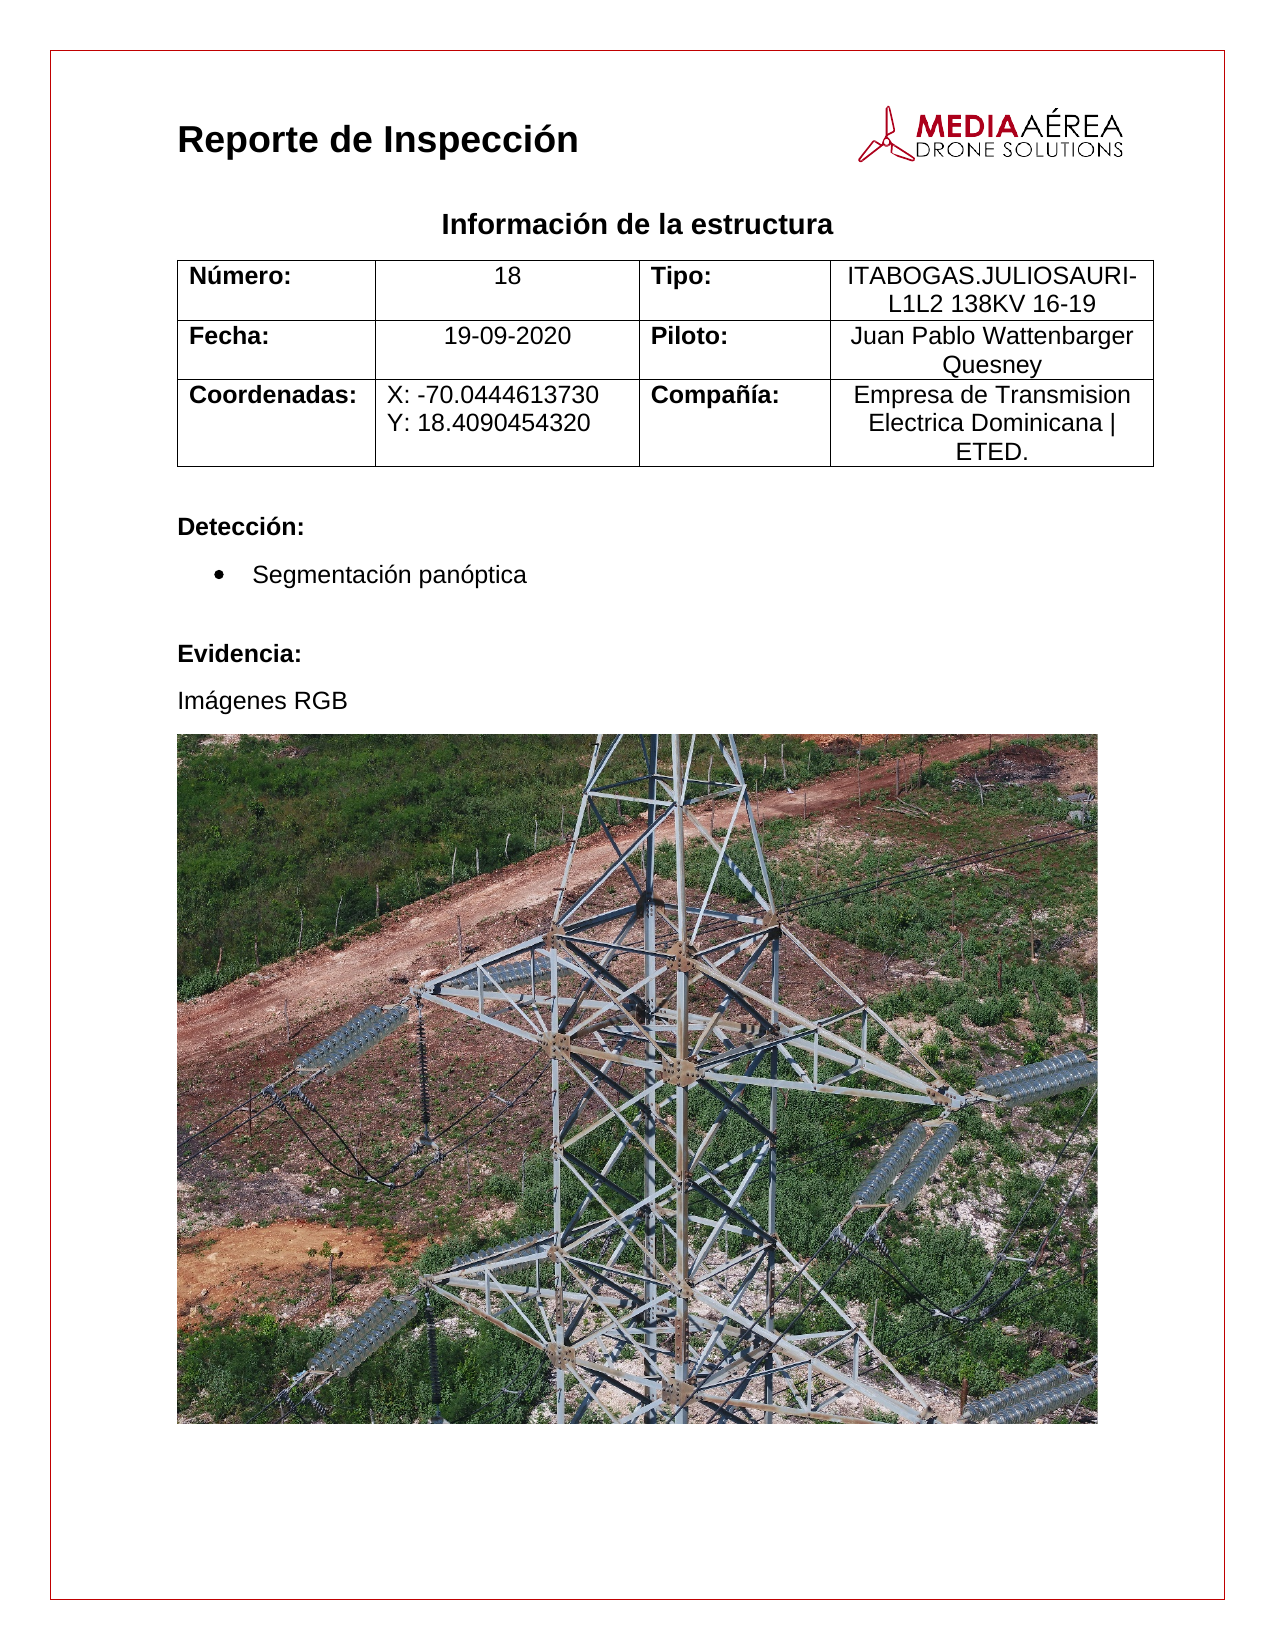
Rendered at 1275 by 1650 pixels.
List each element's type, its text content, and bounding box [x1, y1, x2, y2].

table_header 18 [376, 261, 639, 320]
table_header Tipo: [640, 261, 830, 320]
list Segmentación panóptica [214, 560, 1098, 589]
table_cell Compañía: [640, 380, 830, 466]
text Detección: [177, 512, 1098, 541]
table_cell Coordenadas: [178, 380, 375, 466]
picture [916, 108, 1123, 157]
text Imágenes RGB [177, 686, 1098, 715]
picture [177, 734, 1098, 1424]
table_cell Empresa de Transmision Electrica Dominicana | ETED. [831, 380, 1153, 466]
table_header Número: [178, 261, 375, 320]
table_cell X: -70.0444613730 Y: 18.4090454320 [376, 380, 639, 466]
table_cell 19-09-2020 [376, 321, 639, 379]
table_cell Fecha: [178, 321, 375, 379]
table_header ITABOGAS.JULIOSAURI-L1L2 138KV 16-19 [831, 261, 1153, 320]
text Evidencia: [177, 639, 1098, 667]
table_cell Piloto: [640, 321, 830, 379]
text Información de la estructura [177, 207, 1098, 240]
table_cell Juan Pablo Wattenbarger Quesney [831, 321, 1153, 379]
